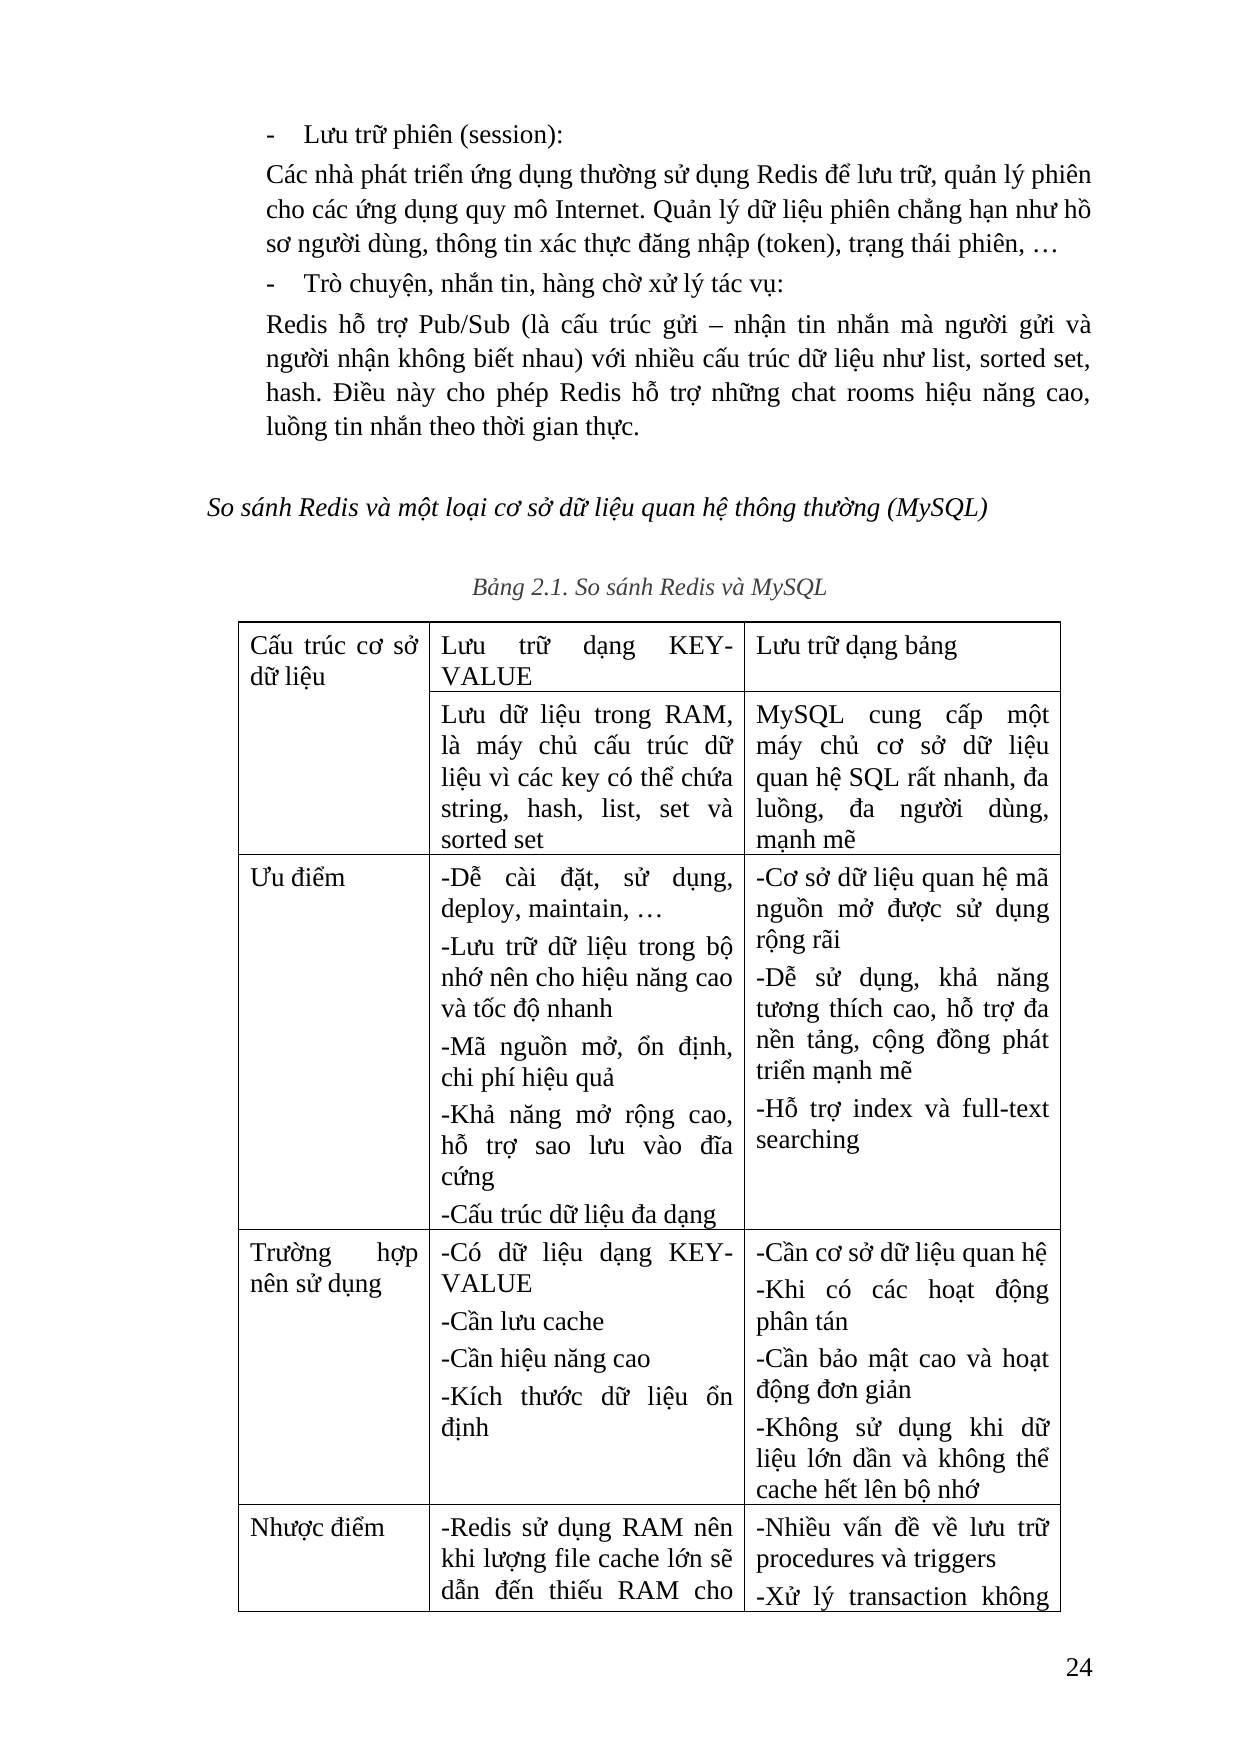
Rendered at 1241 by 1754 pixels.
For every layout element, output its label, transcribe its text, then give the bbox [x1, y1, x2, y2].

text Bảng 2.1. So sánh Redis và MySQL [207, 572, 1092, 601]
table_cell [430, 1505, 744, 1611]
text So sánh Redis và một loại cơ sở dữ liệu quan hệ thông thường (MySQL) [207, 491, 1092, 522]
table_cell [745, 1505, 1060, 1611]
table_cell -Cần cơ sở dữ liệu quan hệ -Khi có các hoạt động phân tán -Cần bảo mật cao và hoạt động đơn giản -Không sử dụng khi dữ liệu lớn dần và không thể cache hết lên bộ nhớ [745, 1230, 1060, 1504]
table_cell Ưu điểm [239, 855, 429, 1229]
table_header Lưu trữ dạng KEY-VALUE [430, 623, 744, 691]
table_cell -Có dữ liệu dạng KEY-VALUE -Cần lưu cache -Cần hiệu năng cao -Kích thước dữ liệu ổn định [430, 1230, 744, 1504]
table_cell Lưu dữ liệu trong RAM, là máy chủ cấu trúc dữ liệu vì các key có thể chứa string, hash, list, set và sorted set [430, 692, 744, 854]
list Lưu trữ phiên (session): [266, 118, 1092, 149]
text Redis hỗ trợ Pub/Sub (là cấu trúc gửi – nhận tin nhắn mà người gửi và người nhận không biết nhau) với nhiều cấu trúc dữ liệu như list, sorted set, hash. Điều này cho phép Redis hỗ trợ những chat rooms hiệu năng cao, luồng tin nhắn theo thời gian thực. [266, 308, 1092, 441]
list Trò chuyện, nhắn tin, hàng chờ xử lý tác vụ: [266, 267, 1092, 298]
table_header Cấu trúc cơ sở dữ liệu [239, 623, 429, 854]
table_cell Nhược điểm [239, 1505, 429, 1611]
table_cell -Dễ cài đặt, sử dụng, deploy, maintain, … -Lưu trữ dữ liệu trong bộ nhớ nên cho hiệu năng cao và tốc độ nhanh -Mã nguồn mở, ổn định, chi phí hiệu quả -Khả năng mở rộng cao, hỗ trợ sao lưu vào đĩa cứng -Cấu trúc dữ liệu đa dạng [430, 855, 744, 1229]
table_cell Trường hợp nên sử dụng [239, 1230, 429, 1504]
table_header Lưu trữ dạng bảng [745, 623, 1060, 691]
table_cell -Cơ sở dữ liệu quan hệ mã nguồn mở được sử dụng rộng rãi -Dễ sử dụng, khả năng tương thích cao, hỗ trợ đa nền tảng, cộng đồng phát triển mạnh mẽ -Hỗ trợ index và full-text searching [745, 855, 1060, 1229]
text Các nhà phát triển ứng dụng thường sử dụng Redis để lưu trữ, quản lý phiên cho các ứng dụng quy mô Internet. Quản lý dữ liệu phiên chẳng hạn như hồ sơ người dùng, thông tin xác thực đăng nhập (token), trạng thái phiên, … [266, 158, 1092, 258]
table_cell MySQL cung cấp một máy chủ cơ sở dữ liệu quan hệ SQL rất nhanh, đa luồng, đa người dùng, mạnh mẽ [745, 692, 1060, 854]
